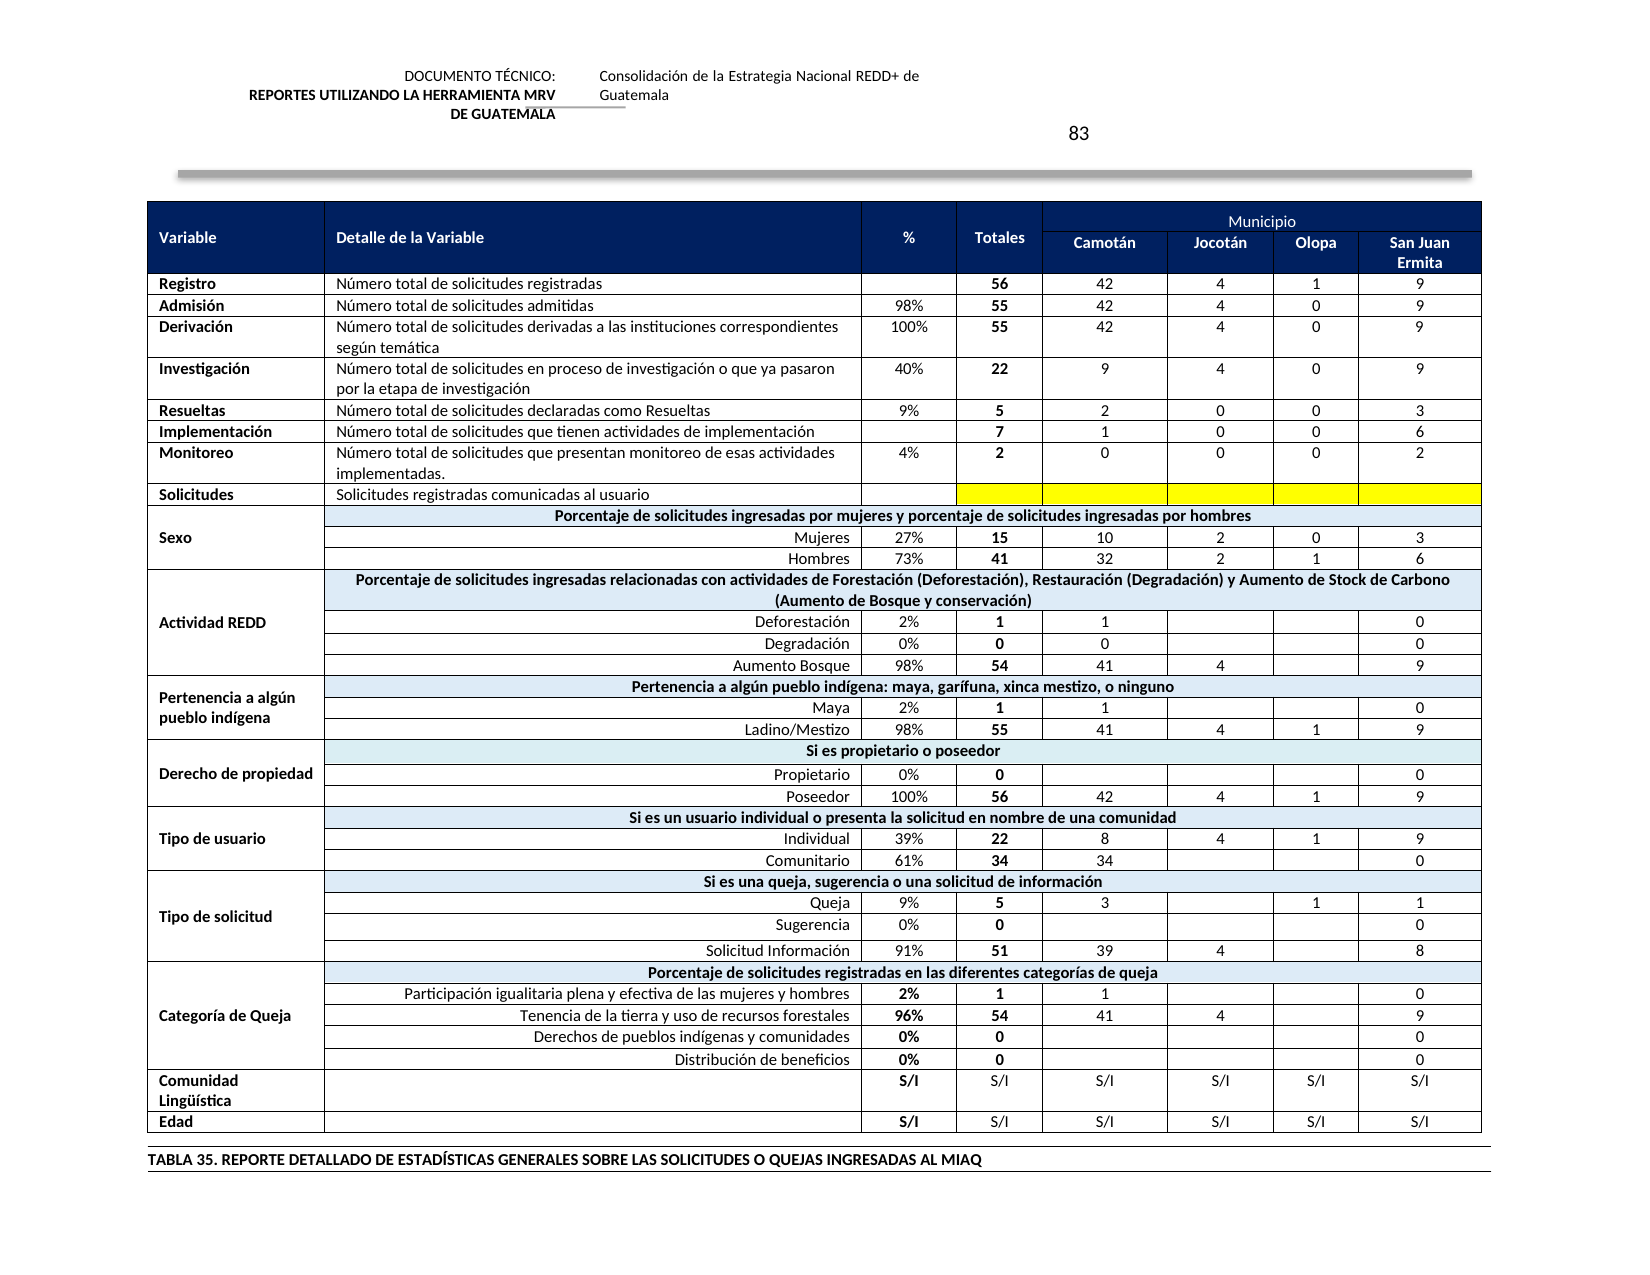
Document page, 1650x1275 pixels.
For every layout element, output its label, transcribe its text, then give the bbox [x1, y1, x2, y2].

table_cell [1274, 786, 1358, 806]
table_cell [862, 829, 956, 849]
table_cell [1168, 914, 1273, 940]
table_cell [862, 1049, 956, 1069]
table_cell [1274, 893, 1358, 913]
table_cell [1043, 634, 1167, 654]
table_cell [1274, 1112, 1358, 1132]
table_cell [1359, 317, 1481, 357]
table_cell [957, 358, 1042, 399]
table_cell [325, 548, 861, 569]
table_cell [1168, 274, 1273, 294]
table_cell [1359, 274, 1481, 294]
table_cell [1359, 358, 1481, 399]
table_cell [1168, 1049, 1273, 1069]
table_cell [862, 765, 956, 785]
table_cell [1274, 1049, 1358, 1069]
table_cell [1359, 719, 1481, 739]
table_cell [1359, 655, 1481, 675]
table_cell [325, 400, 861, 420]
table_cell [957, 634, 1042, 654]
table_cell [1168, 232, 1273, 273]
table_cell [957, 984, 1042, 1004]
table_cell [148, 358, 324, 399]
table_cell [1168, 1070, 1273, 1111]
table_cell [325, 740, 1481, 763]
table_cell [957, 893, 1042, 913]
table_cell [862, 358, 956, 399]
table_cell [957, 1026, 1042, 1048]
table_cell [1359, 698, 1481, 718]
text Tabla 35. Reporte detallado de estadísticas generales sobre las solicitudes o quejas ingresadas al MIAQ [148, 1147, 1491, 1171]
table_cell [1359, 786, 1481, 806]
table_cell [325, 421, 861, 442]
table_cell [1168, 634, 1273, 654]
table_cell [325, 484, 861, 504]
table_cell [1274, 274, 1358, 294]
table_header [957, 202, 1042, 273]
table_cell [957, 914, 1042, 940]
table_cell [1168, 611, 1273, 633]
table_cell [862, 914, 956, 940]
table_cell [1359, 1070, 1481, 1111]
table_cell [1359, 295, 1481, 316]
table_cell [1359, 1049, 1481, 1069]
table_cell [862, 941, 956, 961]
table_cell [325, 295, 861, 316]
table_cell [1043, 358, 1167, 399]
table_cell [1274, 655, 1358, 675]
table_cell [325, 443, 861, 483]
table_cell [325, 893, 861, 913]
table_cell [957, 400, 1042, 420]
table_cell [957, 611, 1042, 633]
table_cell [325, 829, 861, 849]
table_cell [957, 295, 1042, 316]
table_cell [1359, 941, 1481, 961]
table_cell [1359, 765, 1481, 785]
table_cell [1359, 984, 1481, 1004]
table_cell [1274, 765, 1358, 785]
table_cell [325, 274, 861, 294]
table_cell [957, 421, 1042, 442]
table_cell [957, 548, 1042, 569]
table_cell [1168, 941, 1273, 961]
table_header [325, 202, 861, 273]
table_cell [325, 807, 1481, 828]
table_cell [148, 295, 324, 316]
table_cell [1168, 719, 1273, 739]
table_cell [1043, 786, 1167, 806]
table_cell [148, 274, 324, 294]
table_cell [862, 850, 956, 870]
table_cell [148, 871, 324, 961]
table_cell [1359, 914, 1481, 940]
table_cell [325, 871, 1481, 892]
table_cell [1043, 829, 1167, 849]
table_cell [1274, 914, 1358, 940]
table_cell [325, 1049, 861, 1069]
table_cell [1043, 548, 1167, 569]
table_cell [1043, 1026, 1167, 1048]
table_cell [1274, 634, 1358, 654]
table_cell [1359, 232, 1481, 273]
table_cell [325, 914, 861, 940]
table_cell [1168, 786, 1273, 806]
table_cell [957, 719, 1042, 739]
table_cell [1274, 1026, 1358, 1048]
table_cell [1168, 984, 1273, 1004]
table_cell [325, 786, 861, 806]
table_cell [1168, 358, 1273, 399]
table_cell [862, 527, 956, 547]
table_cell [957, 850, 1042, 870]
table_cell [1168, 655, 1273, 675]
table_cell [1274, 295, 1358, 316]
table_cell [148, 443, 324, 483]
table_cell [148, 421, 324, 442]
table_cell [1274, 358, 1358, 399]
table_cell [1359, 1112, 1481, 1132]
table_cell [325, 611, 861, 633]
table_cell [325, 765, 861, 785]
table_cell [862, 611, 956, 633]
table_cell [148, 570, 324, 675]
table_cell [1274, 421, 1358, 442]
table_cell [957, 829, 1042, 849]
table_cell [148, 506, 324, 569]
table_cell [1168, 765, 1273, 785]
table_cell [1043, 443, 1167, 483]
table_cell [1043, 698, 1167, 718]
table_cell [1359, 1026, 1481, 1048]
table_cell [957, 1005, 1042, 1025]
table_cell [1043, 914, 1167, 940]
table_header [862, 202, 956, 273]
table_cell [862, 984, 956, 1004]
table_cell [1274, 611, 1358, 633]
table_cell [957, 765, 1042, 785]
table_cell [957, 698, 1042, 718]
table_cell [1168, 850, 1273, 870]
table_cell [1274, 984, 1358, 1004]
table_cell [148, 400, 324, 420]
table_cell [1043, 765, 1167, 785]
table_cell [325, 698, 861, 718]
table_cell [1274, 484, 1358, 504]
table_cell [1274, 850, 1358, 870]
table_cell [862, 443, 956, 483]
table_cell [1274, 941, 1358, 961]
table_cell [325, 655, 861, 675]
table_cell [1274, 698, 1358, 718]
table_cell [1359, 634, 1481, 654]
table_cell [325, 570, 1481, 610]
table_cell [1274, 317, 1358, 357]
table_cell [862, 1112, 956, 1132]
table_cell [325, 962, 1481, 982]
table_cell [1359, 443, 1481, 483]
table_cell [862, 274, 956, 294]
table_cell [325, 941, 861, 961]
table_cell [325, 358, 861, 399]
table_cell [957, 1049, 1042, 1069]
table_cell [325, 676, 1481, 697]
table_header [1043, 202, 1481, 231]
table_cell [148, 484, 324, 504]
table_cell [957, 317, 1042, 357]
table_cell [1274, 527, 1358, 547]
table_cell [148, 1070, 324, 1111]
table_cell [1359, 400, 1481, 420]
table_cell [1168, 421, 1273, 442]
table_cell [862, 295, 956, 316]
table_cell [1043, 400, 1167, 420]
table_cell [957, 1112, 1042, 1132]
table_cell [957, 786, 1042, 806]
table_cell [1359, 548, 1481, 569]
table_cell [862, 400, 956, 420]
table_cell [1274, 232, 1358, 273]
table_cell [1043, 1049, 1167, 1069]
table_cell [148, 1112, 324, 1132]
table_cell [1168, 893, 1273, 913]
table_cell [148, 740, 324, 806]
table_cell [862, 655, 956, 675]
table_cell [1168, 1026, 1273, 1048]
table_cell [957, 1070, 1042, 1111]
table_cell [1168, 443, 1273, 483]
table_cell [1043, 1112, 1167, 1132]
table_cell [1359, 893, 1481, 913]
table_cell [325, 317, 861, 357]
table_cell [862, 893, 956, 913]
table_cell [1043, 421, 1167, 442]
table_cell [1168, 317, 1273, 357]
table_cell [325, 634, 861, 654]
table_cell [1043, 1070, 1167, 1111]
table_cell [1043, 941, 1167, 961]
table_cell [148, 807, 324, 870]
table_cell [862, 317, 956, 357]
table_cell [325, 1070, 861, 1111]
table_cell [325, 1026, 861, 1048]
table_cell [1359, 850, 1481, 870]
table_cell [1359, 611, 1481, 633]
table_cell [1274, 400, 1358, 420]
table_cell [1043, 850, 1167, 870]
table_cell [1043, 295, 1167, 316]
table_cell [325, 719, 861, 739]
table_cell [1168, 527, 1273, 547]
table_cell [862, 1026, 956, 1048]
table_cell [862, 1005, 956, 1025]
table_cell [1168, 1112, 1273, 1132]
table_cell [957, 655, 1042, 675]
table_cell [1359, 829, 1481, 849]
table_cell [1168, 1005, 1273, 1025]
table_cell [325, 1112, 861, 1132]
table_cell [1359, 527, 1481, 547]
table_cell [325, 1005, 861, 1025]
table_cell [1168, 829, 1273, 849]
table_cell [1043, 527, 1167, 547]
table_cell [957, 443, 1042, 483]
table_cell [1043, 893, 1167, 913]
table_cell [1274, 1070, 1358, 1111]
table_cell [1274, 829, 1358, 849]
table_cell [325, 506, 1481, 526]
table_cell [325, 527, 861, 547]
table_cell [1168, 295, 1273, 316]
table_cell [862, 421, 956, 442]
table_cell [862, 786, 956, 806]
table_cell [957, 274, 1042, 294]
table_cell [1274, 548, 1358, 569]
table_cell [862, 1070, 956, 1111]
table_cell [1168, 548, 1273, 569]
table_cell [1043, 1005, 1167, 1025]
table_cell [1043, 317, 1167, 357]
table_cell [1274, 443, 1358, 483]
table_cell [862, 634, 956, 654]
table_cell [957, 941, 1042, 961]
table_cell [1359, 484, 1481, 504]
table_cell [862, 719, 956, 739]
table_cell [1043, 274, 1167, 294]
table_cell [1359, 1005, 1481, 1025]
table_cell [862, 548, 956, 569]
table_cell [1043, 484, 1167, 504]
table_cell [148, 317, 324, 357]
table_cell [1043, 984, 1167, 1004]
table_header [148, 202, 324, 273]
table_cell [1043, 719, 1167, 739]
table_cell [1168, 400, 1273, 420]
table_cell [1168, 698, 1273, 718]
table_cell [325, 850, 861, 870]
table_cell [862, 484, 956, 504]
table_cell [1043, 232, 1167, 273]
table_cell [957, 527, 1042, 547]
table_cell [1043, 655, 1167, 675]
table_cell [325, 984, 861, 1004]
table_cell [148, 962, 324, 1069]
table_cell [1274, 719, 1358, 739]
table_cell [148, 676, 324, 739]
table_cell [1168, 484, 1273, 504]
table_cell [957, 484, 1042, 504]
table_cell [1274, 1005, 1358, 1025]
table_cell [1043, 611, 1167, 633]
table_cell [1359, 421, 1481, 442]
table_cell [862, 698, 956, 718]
